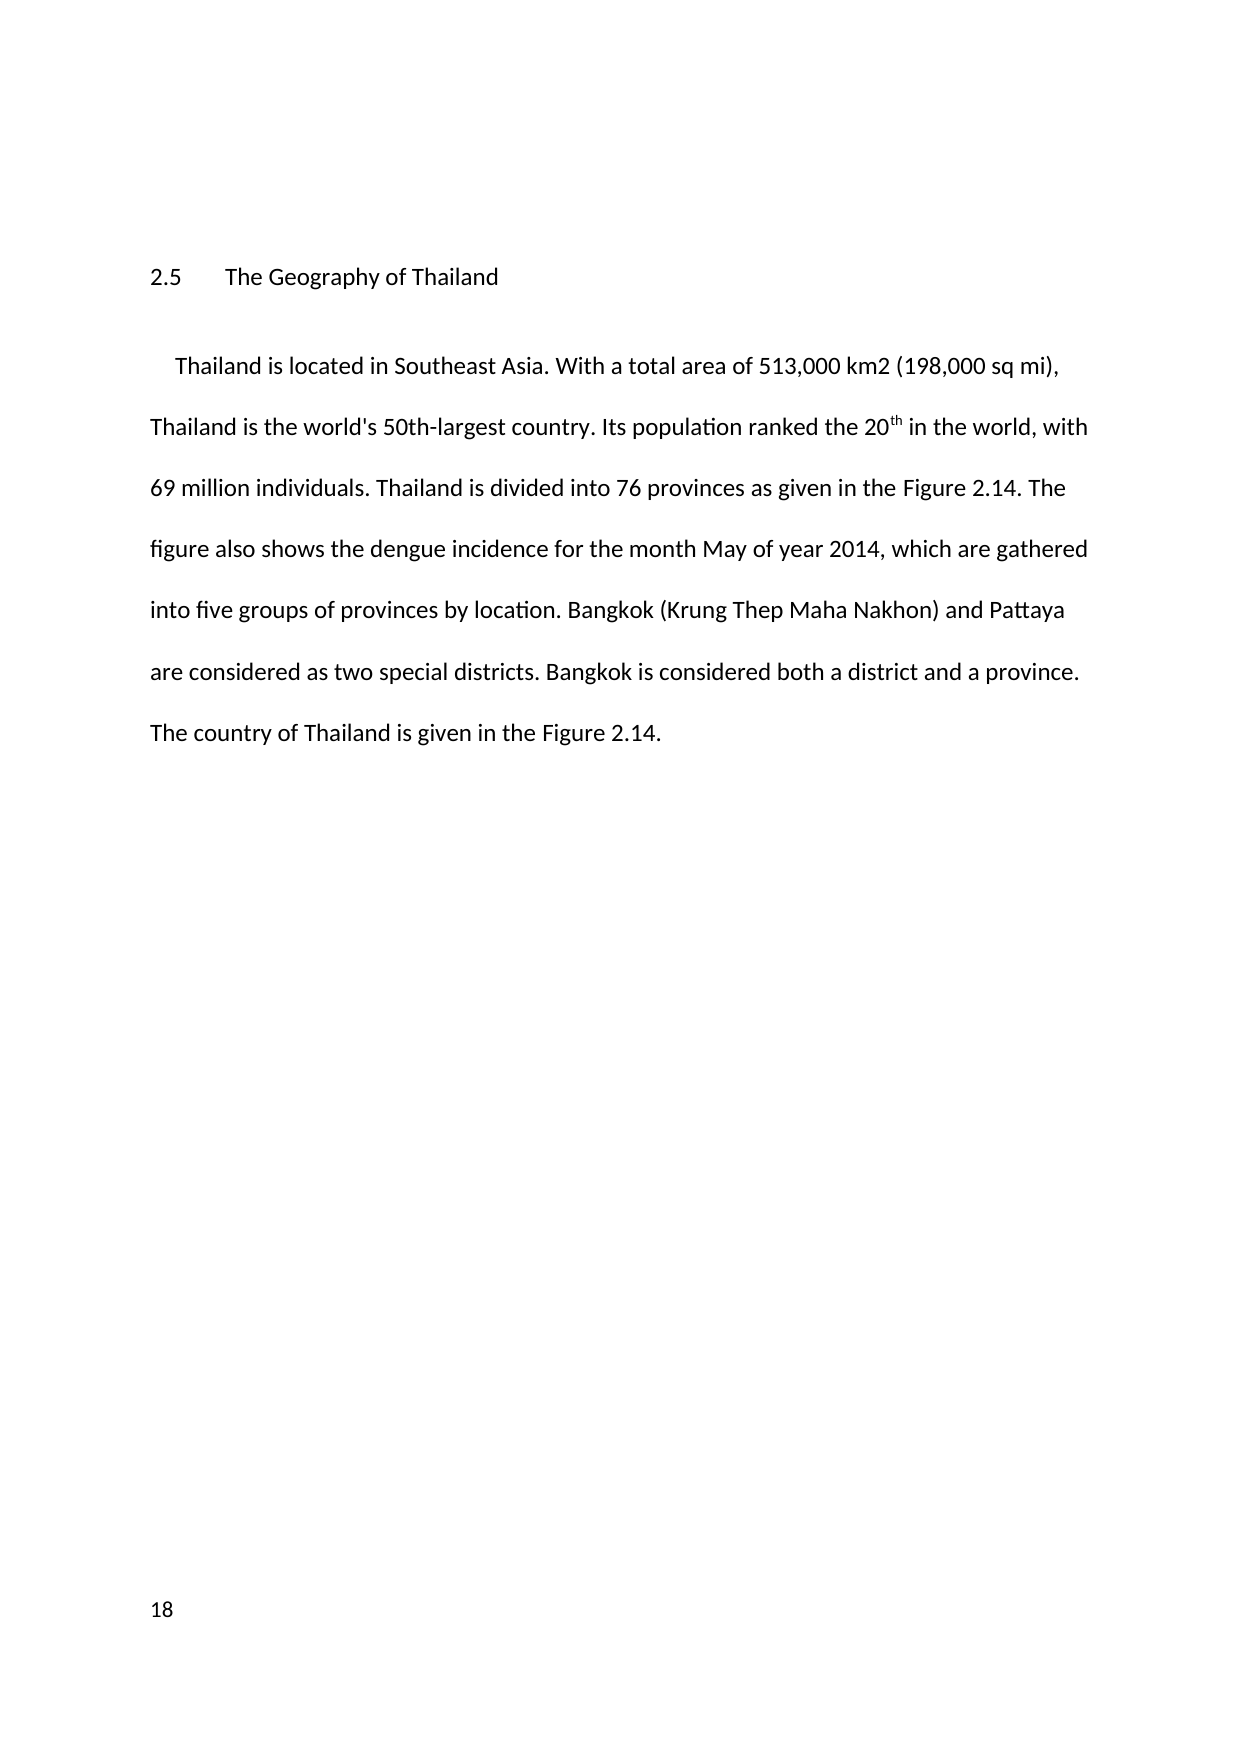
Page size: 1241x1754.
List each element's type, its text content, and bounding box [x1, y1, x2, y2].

text Thailand is located in Southeast Asia. With a total area of 513,000 km2 (198,000 sq mi), Thailand is the world's 50th-largest country. Its population ranked the 20th in the world, with 69 million individuals. Thailand is divided into 76 provinces as given in the Figure 2.8. The figure also shows the dengue incidence for the month May of year 2014, which are gathered into five groups of provinces by location. Bangkok (Krung Thep Maha Nakhon) and Pattaya are considered as two special districts. Bangkok is considered both a district and a province. The country of Thailand is given in the Figure 2.8. [150, 350, 1090, 747]
subtitle 2.5 The Geography of Thailand [150, 261, 1090, 291]
